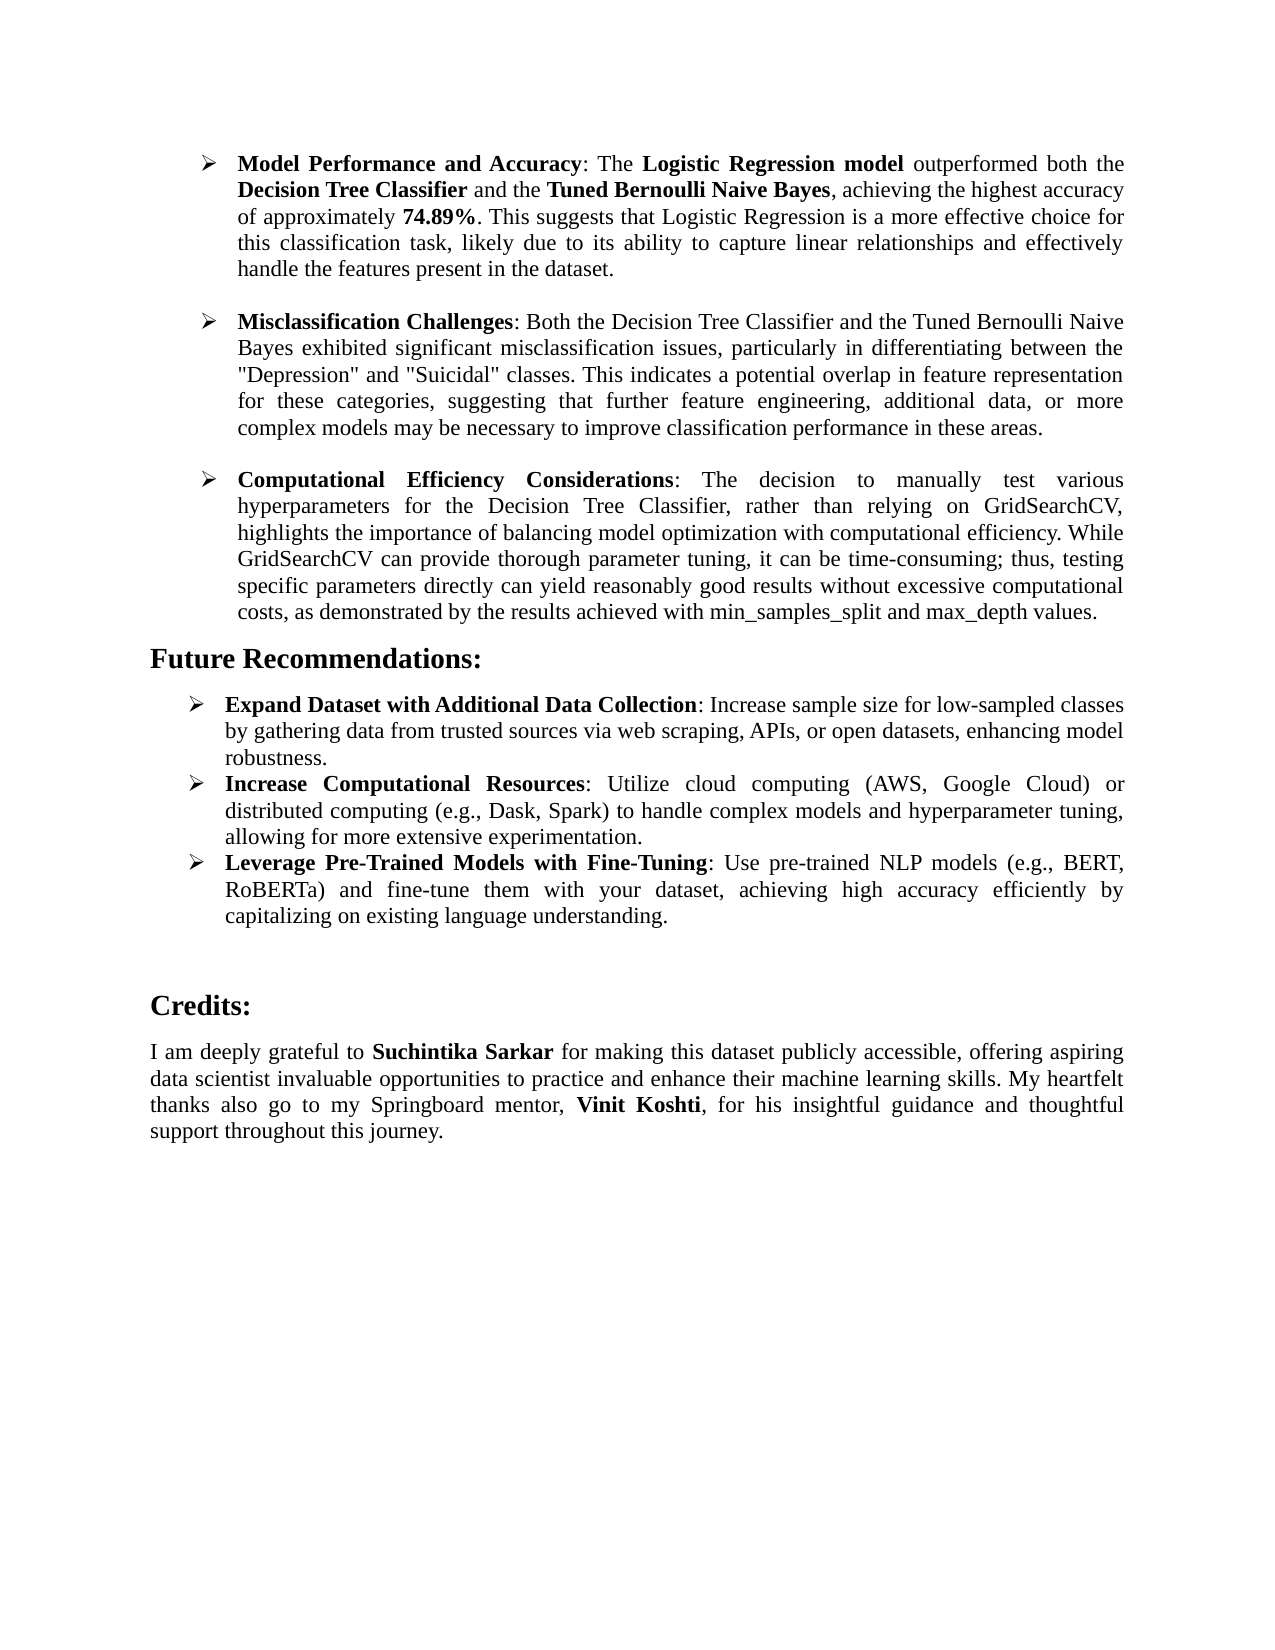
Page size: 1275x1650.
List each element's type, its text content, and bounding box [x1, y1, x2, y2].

text Credits: [150, 988, 1125, 1022]
text I am deeply grateful to Suchintika Sarkar for making this dataset publicly accessible, offering aspiring data scientist invaluable opportunities to practice and enhance their machine learning skills. My heartfelt thanks also go to my Springboard mentor, Vinit Koshti, for his insightful guidance and thoughtful support throughout this journey. [150, 1038, 1125, 1144]
text Future Recommendations: [150, 641, 1125, 674]
list Misclassification Challenges: Both the Decision Tree Classifier and the Tuned Bernoulli Naive Bayes exhibited significant misclassification issues, particularly in differentiating between the "Depression" and "Suicidal" classes. This indicates a potential overlap in feature representation for these categories, suggesting that further feature engineering, additional data, or more complex models may be necessary to improve classification performance in these areas. [200, 308, 1125, 440]
list Leverage Pre-Trained Models with Fine-Tuning: Use pre-trained NLP models (e.g., BERT, RoBERTa) and fine-tune them with your dataset, achieving high accuracy efficiently by capitalizing on existing language understanding. [187, 849, 1125, 928]
list Computational Efficiency Considerations: The decision to manually test various hyperparameters for the Decision Tree Classifier, rather than relying on GridSearchCV, highlights the importance of balancing model optimization with computational efficiency. While GridSearchCV can provide thorough parameter tuning, it can be time-consuming; thus, testing specific parameters directly can yield reasonably good results without excessive computational costs, as demonstrated by the results achieved with min_samples_split and max_depth values. [200, 466, 1125, 624]
list Expand Dataset with Additional Data Collection: Increase sample size for low-sampled classes by gathering data from trusted sources via web scraping, APIs, or open datasets, enhancing model robustness. [187, 691, 1125, 770]
list Increase Computational Resources: Utilize cloud computing (AWS, Google Cloud) or distributed computing (e.g., Dask, Spark) to handle complex models and hyperparameter tuning, allowing for more extensive experimentation. [187, 770, 1125, 849]
list Model Performance and Accuracy: The Logistic Regression model outperformed both the Decision Tree Classifier and the Tuned Bernoulli Naive Bayes, achieving the highest accuracy of approximately 74.89%. This suggests that Logistic Regression is a more effective choice for this classification task, likely due to its ability to capture linear relationships and effectively handle the features present in the dataset. [200, 150, 1125, 282]
